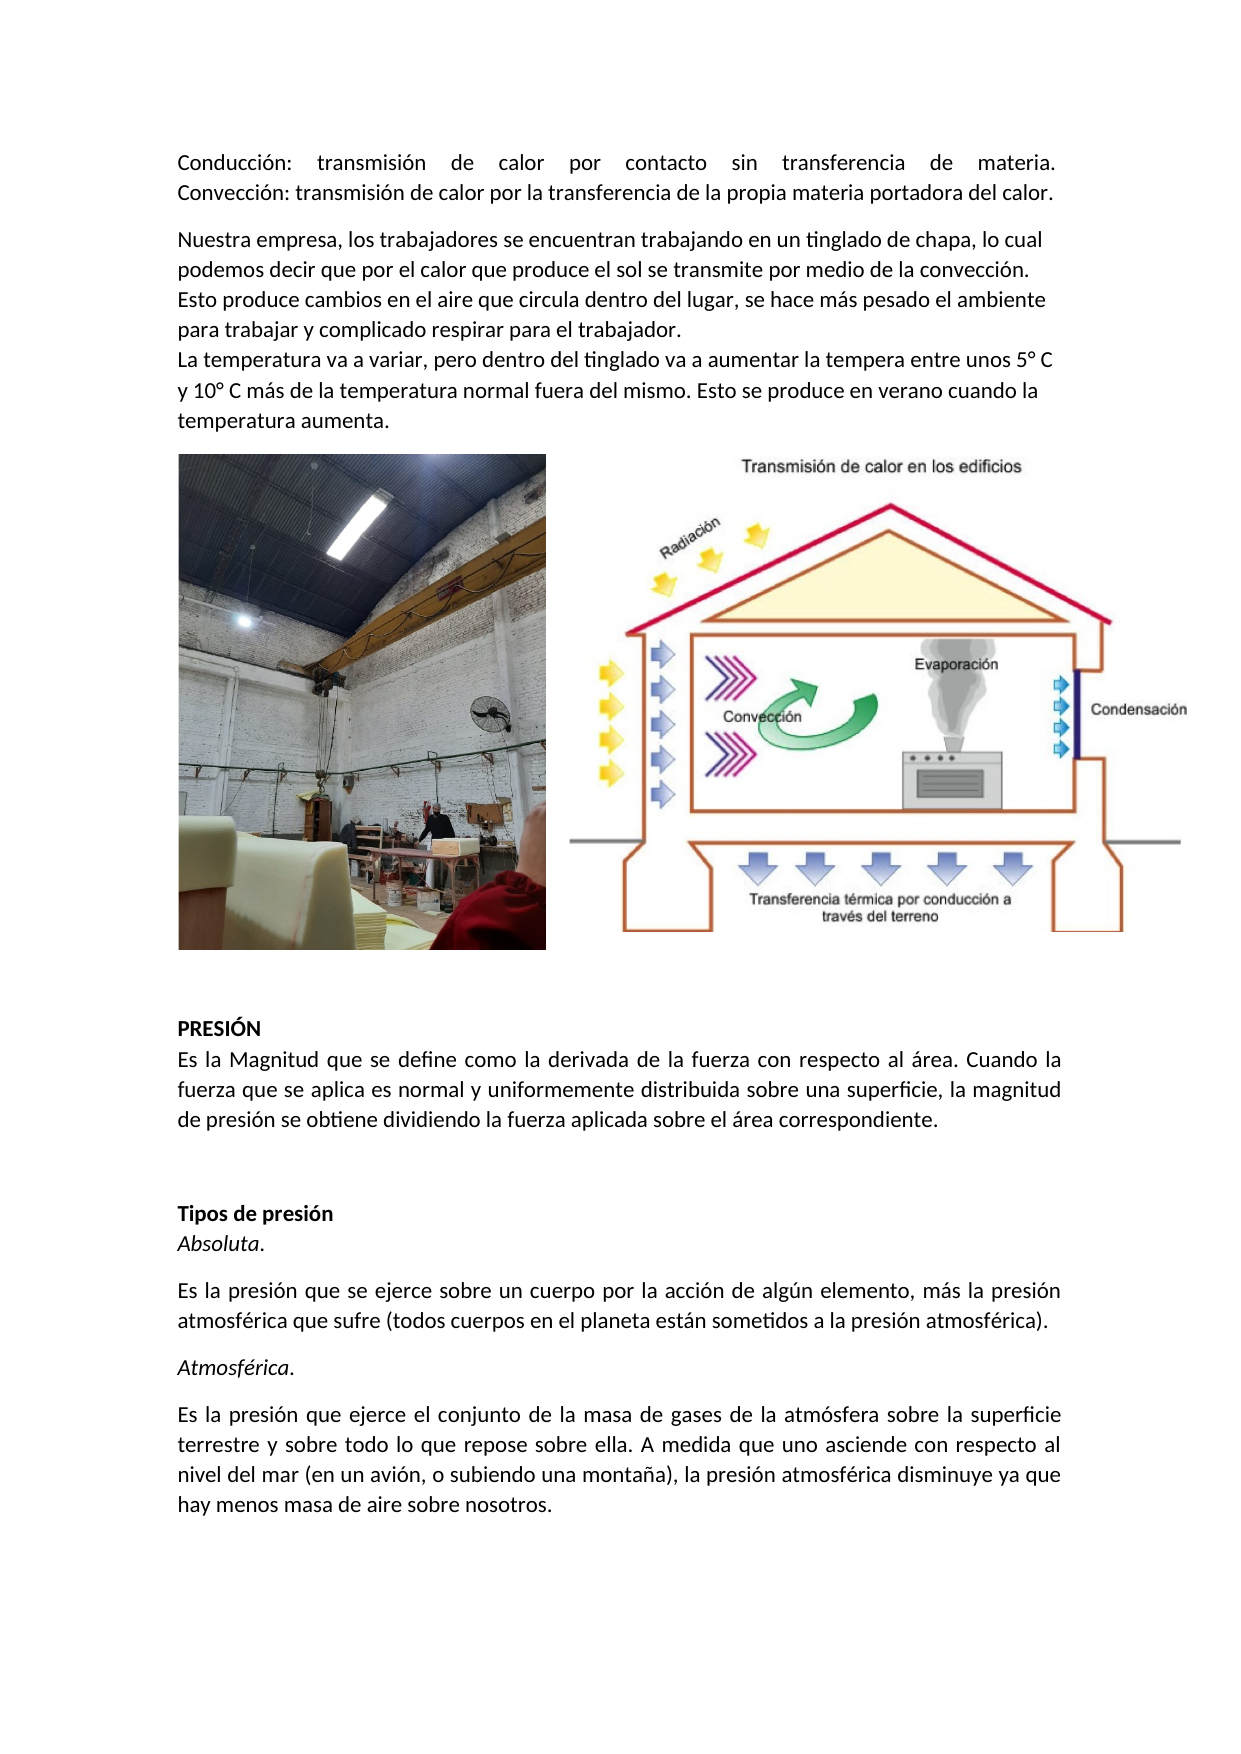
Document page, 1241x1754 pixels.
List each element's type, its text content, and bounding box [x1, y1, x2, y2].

text Absoluta. [177, 1229, 1063, 1257]
subtitle Tipos de presión [177, 1199, 1063, 1227]
subtitle PRESIÓN [177, 1014, 1063, 1043]
text Conducción: transmisión de calor por contacto sin transferencia de materia. Convección: transmisión de calor por la transferencia de la propia materia portadora del calor. [177, 148, 1063, 206]
text Es la presión que ejerce el conjunto de la masa de gases de la atmósfera sobre la superficie terrestre y sobre todo lo que repose sobre ella. A medida que uno asciende con respecto al nivel del mar (en un avión, o subiendo una montaña), la presión atmosférica disminuye ya que hay menos masa de aire sobre nosotros. [177, 1400, 1063, 1519]
picture [177, 454, 546, 948]
text Atmosférica. [177, 1353, 1063, 1381]
picture [568, 456, 1187, 932]
text Nuestra empresa, los trabajadores se encuentran trabajando en un tinglado de chapa, lo cual podemos decir que por el calor que produce el sol se transmite por medio de la convección. Esto produce cambios en el aire que circula dentro del lugar, se hace más pesado el ambiente para trabajar y complicado respirar para el trabajador. La temperatura va a variar, pero dentro del tinglado va a aumentar la tempera entre unos 5° C y 10° C más de la temperatura normal fuera del mismo. Esto se produce en verano cuando la temperatura aumenta. [177, 225, 1063, 434]
text Es la Magnitud que se define como la derivada de la fuerza con respecto al área. Cuando la fuerza que se aplica es normal y uniformemente distribuida sobre una superficie, la magnitud de presión se obtiene dividiendo la fuerza aplicada sobre el área correspondiente. [177, 1045, 1063, 1133]
text Es la presión que se ejerce sobre un cuerpo por la acción de algún elemento, más la presión atmosférica que sufre (todos cuerpos en el planeta están sometidos a la presión atmosférica). [177, 1276, 1063, 1334]
